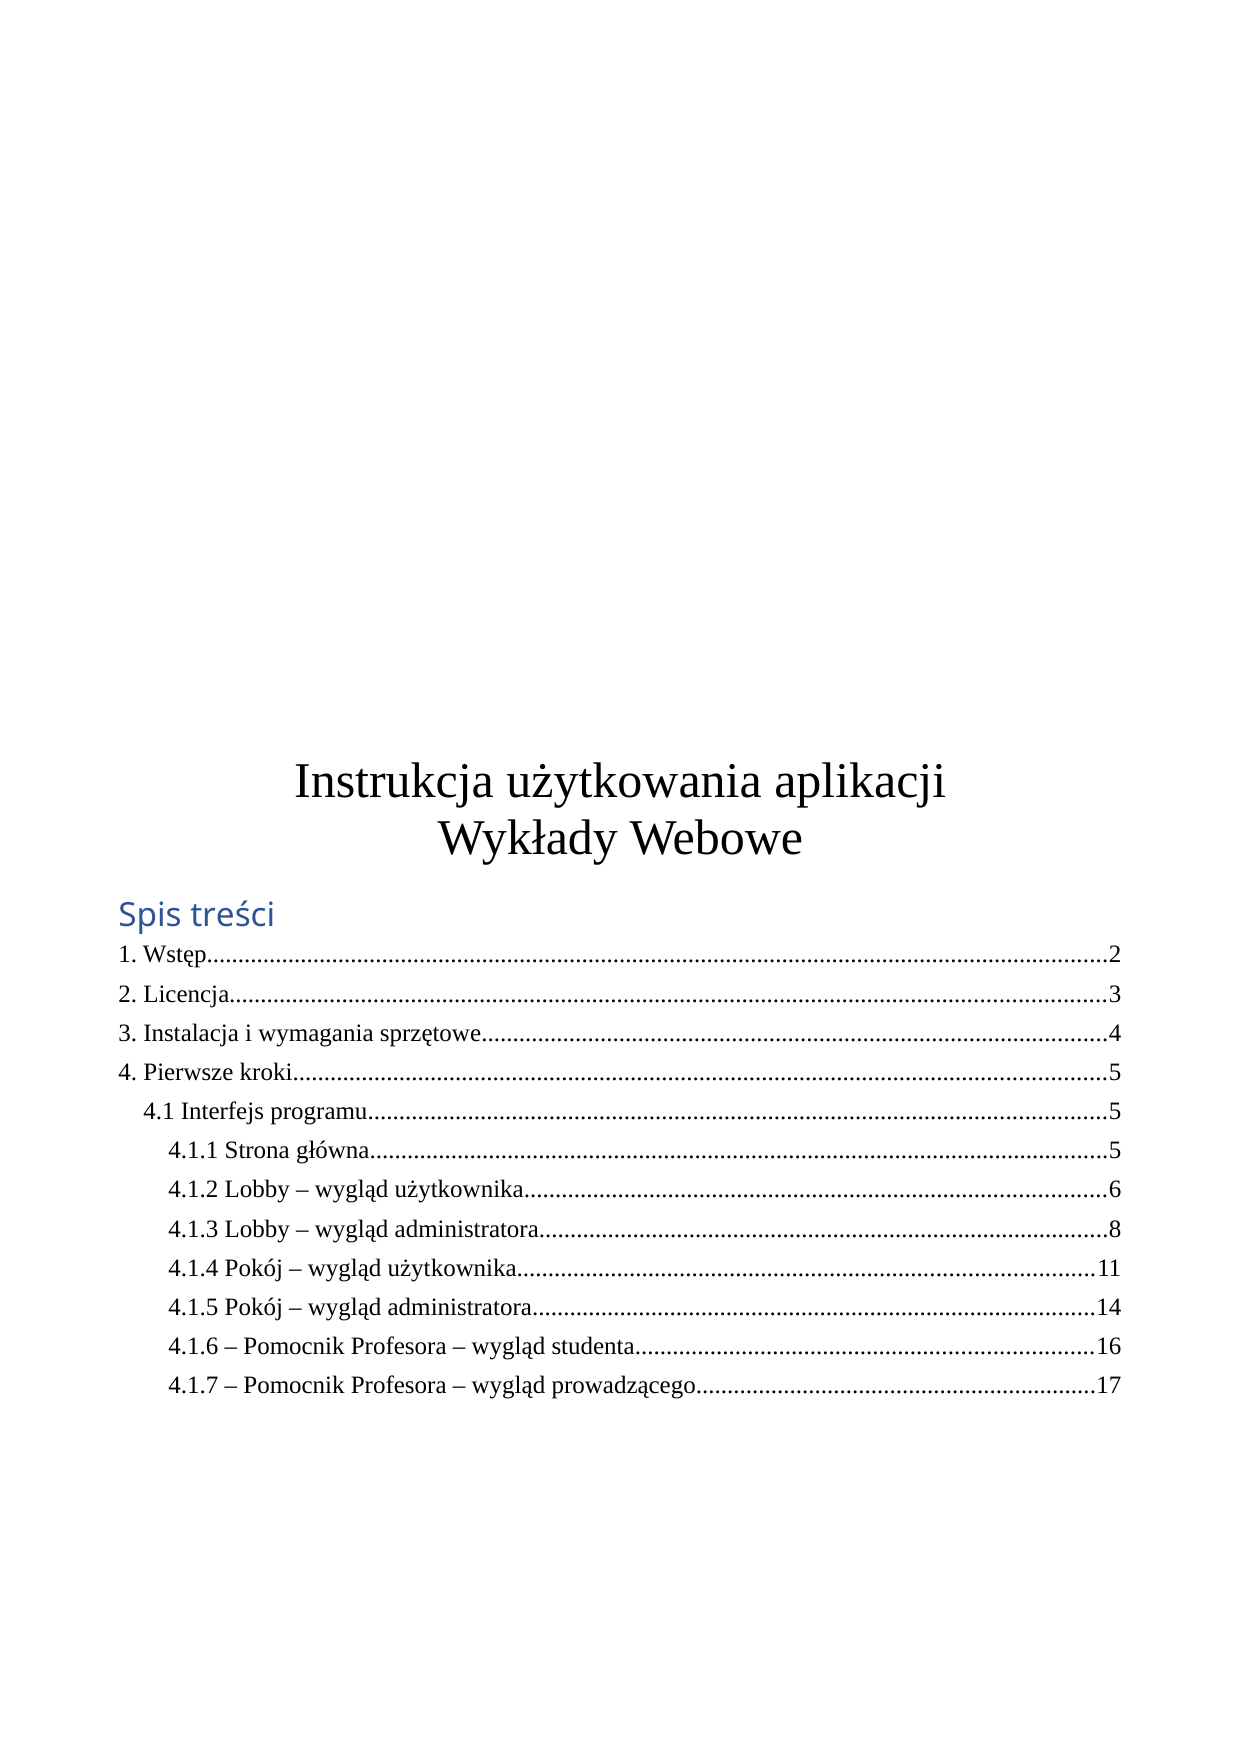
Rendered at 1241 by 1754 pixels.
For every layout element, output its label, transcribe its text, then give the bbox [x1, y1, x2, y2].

text Instrukcja użytkowania aplikacji [118, 751, 1122, 808]
text Wykłady Webowe [118, 808, 1122, 866]
